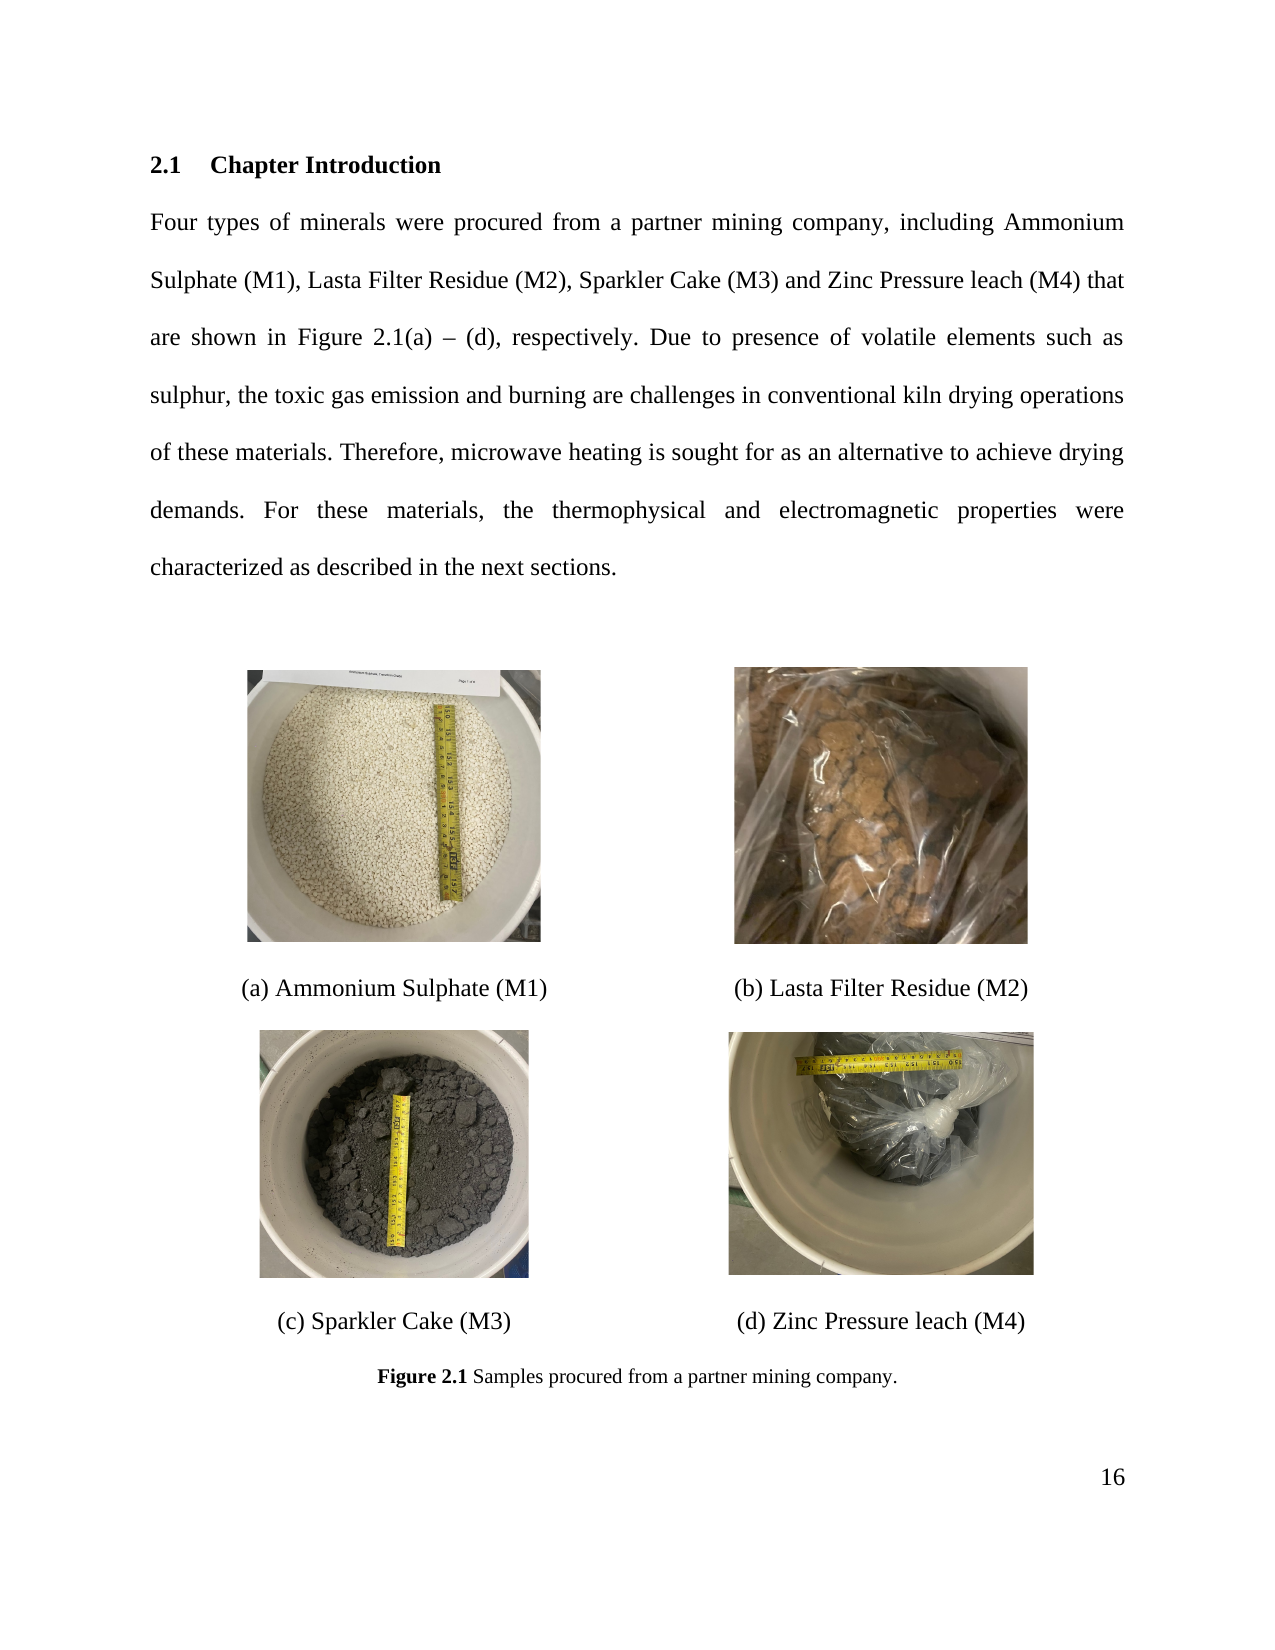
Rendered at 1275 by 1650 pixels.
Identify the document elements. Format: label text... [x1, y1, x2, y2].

table_cell [151, 1030, 637, 1306]
text Figure ‎2.1 Samples procured from a partner mining company. [150, 1363, 1125, 1388]
table_cell (a) Ammonium Sulphate (M1) [151, 973, 637, 1030]
picture [247, 670, 541, 942]
table_cell (c) Sparkler Cake (M3) [151, 1306, 637, 1363]
subtitle Chapter Introduction [150, 150, 1125, 179]
picture [259, 1030, 529, 1278]
table_cell [638, 1030, 1124, 1306]
table_header [638, 668, 1124, 973]
picture [728, 1032, 1034, 1275]
table_header [151, 668, 637, 973]
text Four types of minerals were procured from a partner mining company, including Ammonium Sulphate (M1), Lasta Filter Residue (M2), Sparkler Cake (M3) and Zinc Pressure leach (M4) that are shown in Figure ‎2.1(a) – (d), respectively. Due to presence of volatile elements such as sulphur, the toxic gas emission and burning are challenges in conventional kiln drying operations of these materials. Therefore, microwave heating is sought for as an alternative to achieve drying demands. For these materials, the thermophysical and electromagnetic properties were characterized as described in the next sections. [150, 207, 1125, 581]
picture [734, 667, 1028, 944]
table_cell (d) Zinc Pressure leach (M4) [638, 1306, 1124, 1363]
table_cell (b) Lasta Filter Residue (M2) [638, 973, 1124, 1030]
